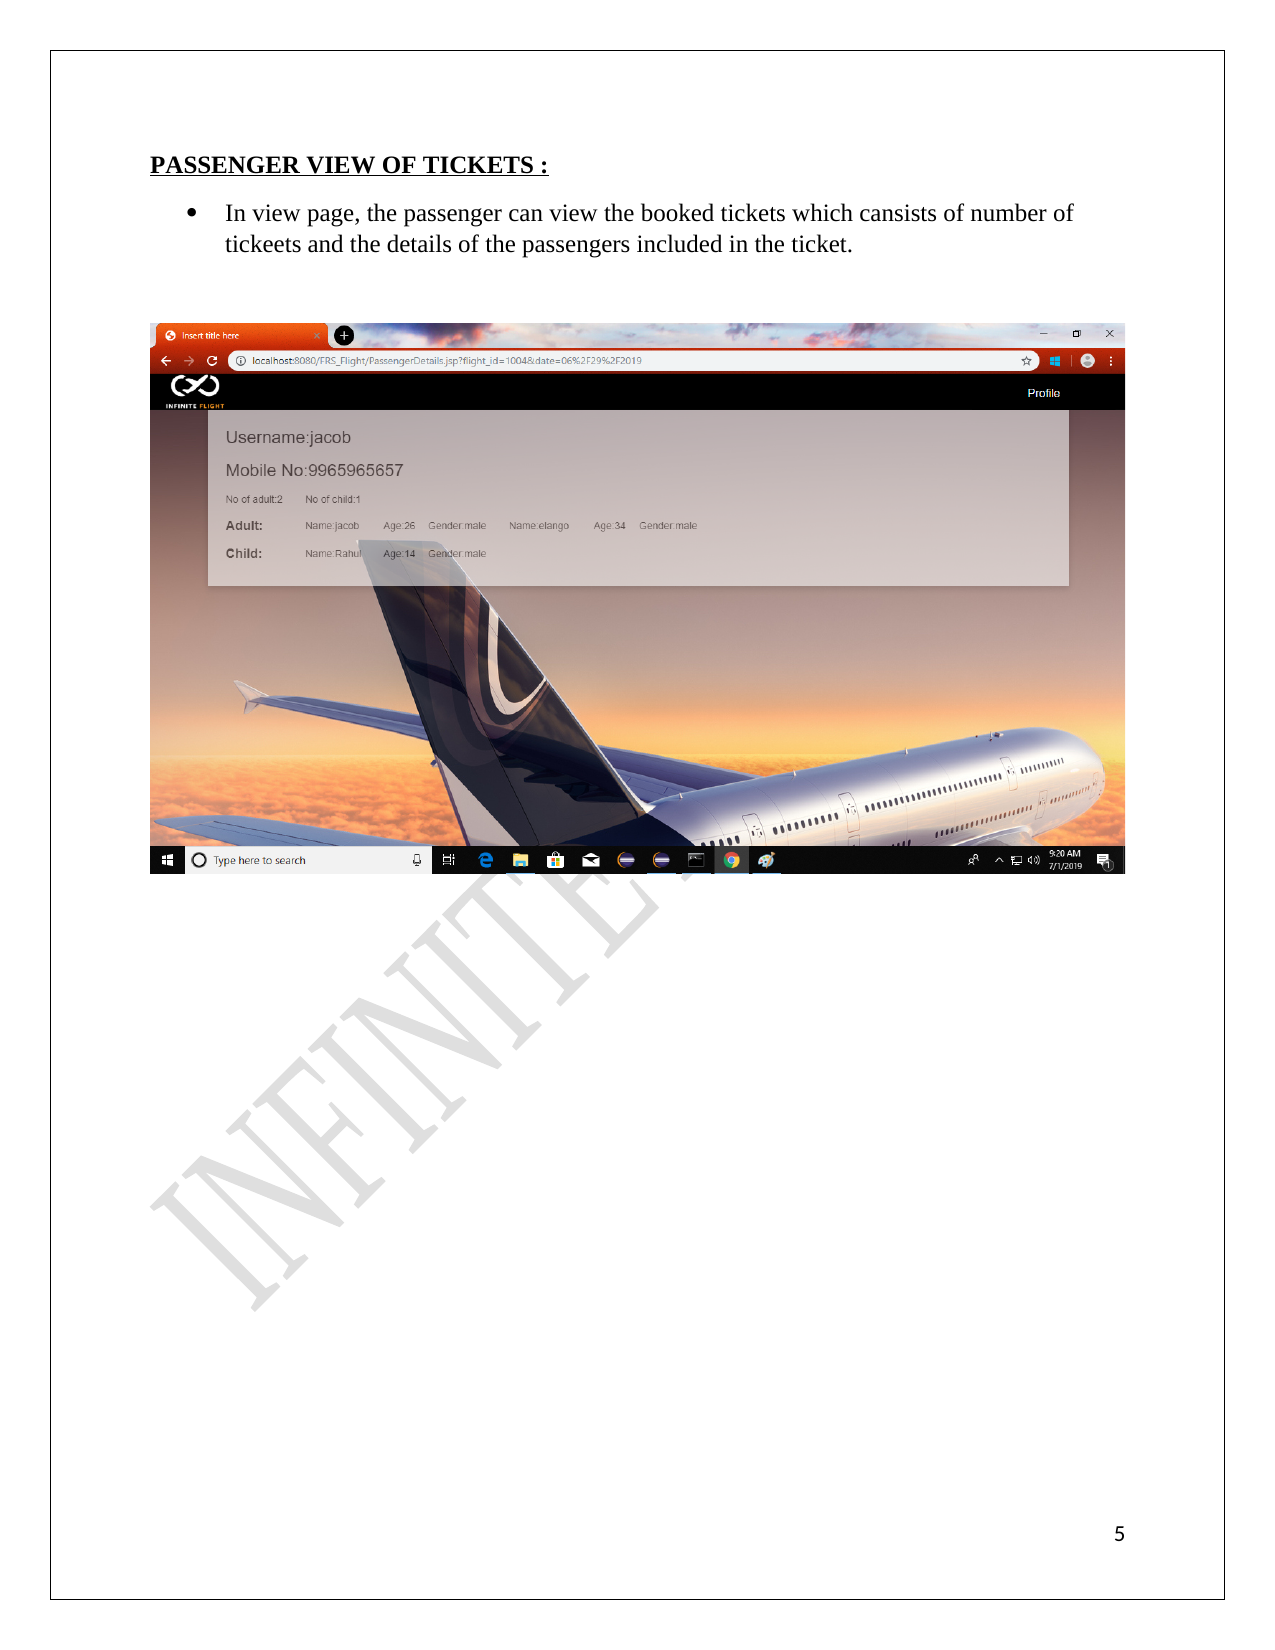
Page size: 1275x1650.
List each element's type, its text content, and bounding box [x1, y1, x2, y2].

picture [150, 323, 1125, 874]
list In view page, the passenger can view the booked tickets which cansists of number of tickeets and the details of the passengers included in the ticket. [187, 198, 1125, 257]
text PASSENGER VIEW OF TICKETS : [150, 150, 1125, 179]
